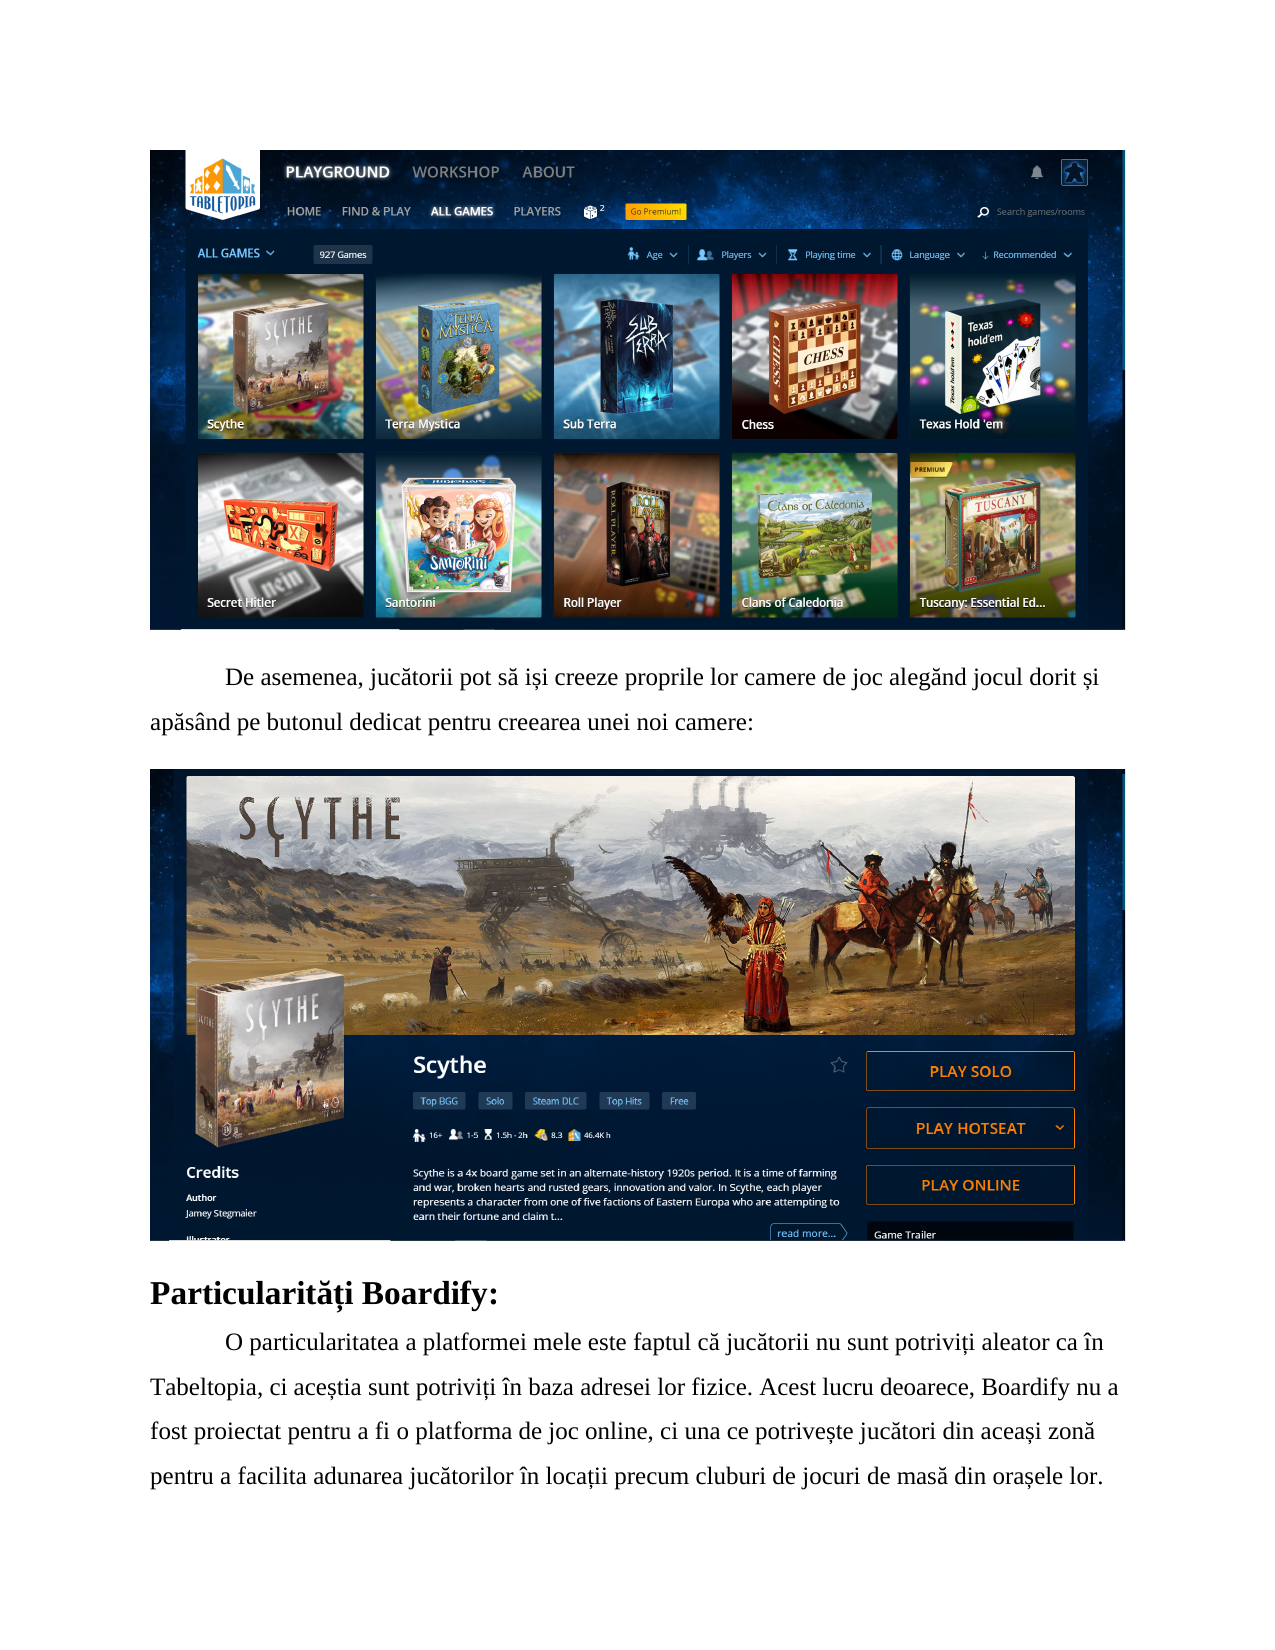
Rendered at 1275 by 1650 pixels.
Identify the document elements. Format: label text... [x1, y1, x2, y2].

text Particularități Boardify: O particularitatea a platformei mele este faptul că jucătorii nu sunt potriviți aleator ca în Tabeltopia, ci aceștia sunt potriviți în baza adresei lor fizice. Acest lucru deoarece, Boardify nu a fost proiectat pentru a fi o platforma de joc online, ci una ce potrivește jucători din aceași zonă pentru a facilita adunarea jucătorilor în locații precum cluburi de jocuri de masă din orașele lor. [150, 1273, 1125, 1490]
picture [150, 769, 1125, 1241]
text De asemenea, jucătorii pot să iși creeze proprile lor camere de joc alegănd jocul dorit și apăsând pe butonul dedicat pentru creearea unei noi camere: [150, 662, 1125, 736]
picture [150, 150, 1125, 630]
